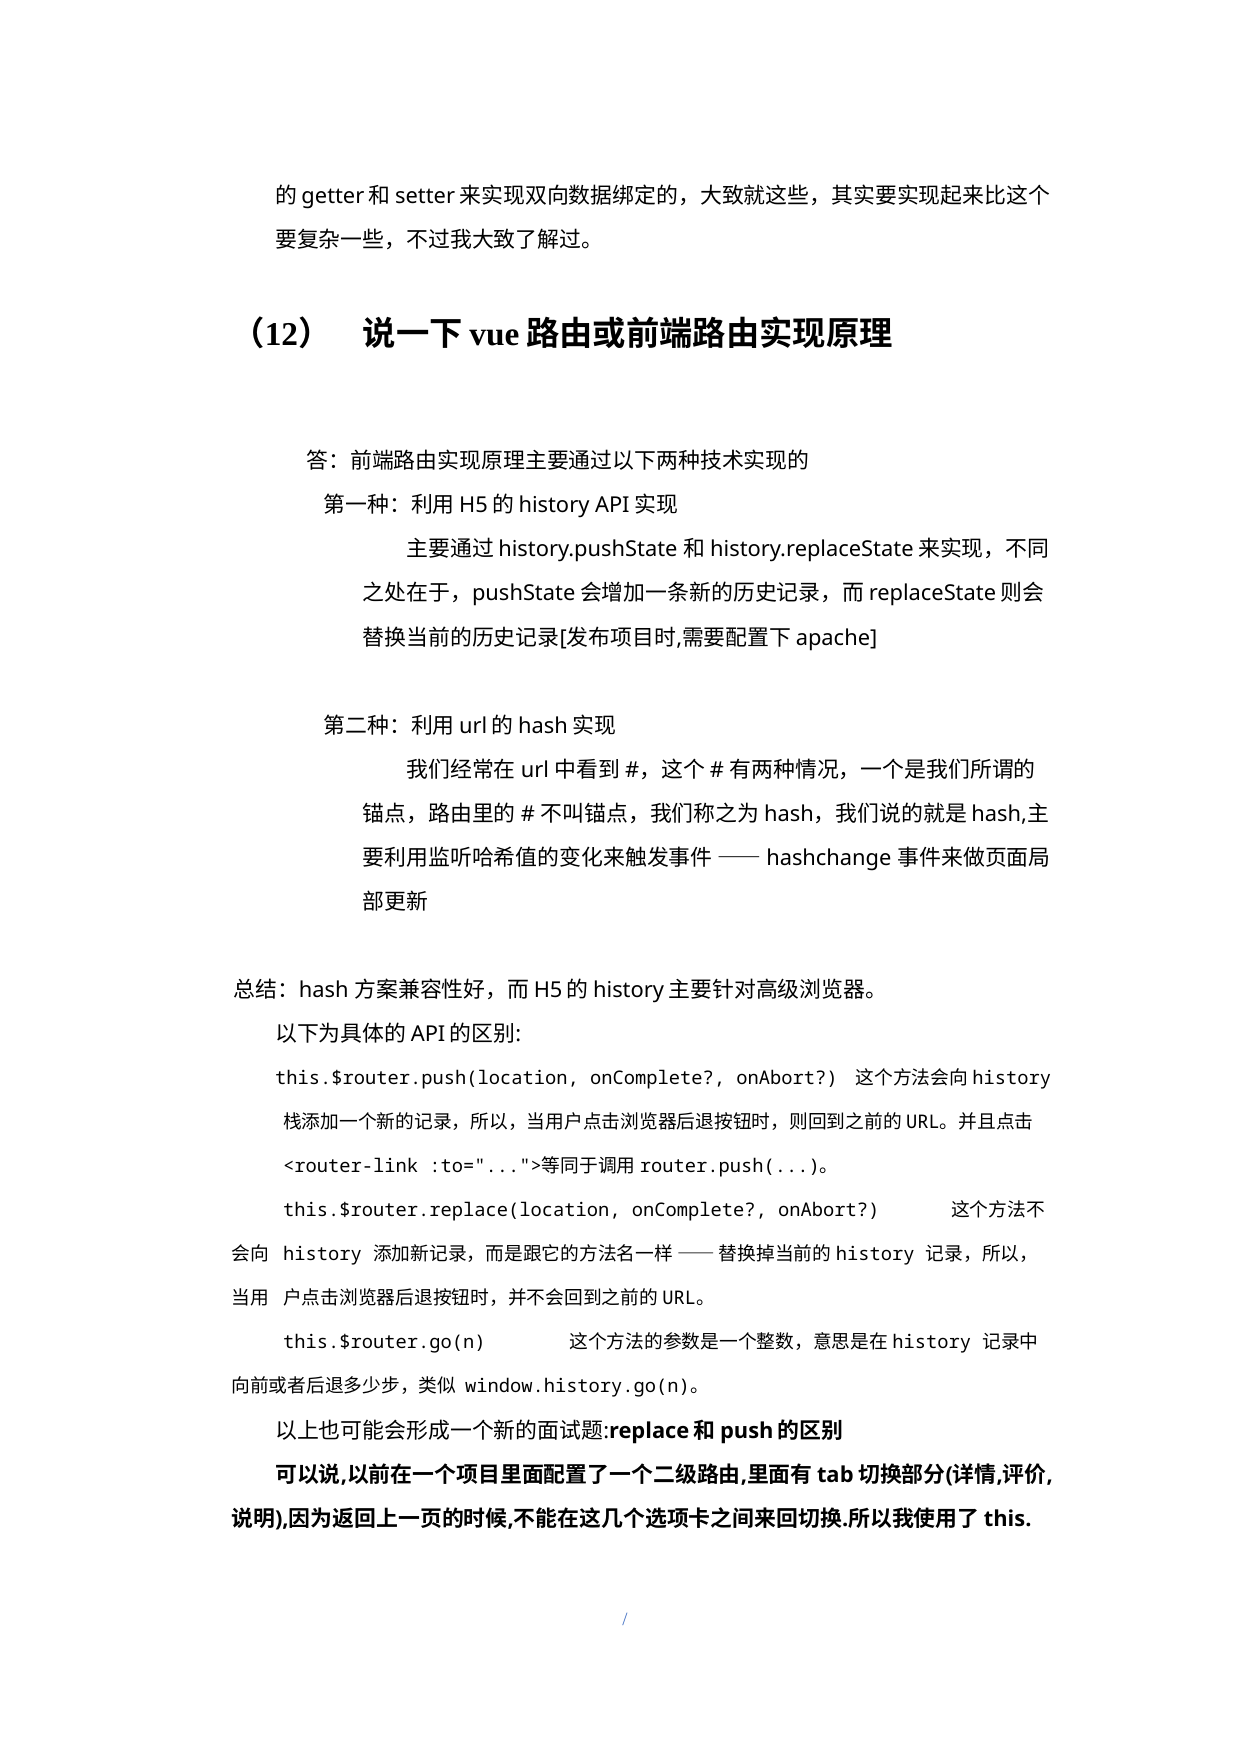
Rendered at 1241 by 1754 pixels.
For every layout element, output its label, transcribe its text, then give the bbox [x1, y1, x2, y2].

text this.$router.go(n) 这个方法的参数是一个整数，意思是在 history 记录中向前或者后退多少步，类似 window.history.go(n)。 [231, 1318, 1053, 1406]
text 总结：hash 方案兼容性好，而H5的history主要针对高级浏览器。 [187, 966, 1053, 1010]
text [275, 172, 1053, 260]
text this.$router.replace(location, onComplete?, onAbort?) 这个方法不会向 history 添加新记录，而是跟它的方法名一样 —— 替换掉当前的 history 记录，所以，当用 户点击浏览器后退按钮时，并不会回到之前的 URL。 [231, 1186, 1053, 1318]
subtitle 说一下vue路由或前端路由实现原理 [231, 287, 1053, 375]
list 答：前端路由实现原理主要通过以下两种技术实现的 [306, 437, 1053, 481]
text 我们经常在 url 中看到 #，这个 # 有两种情况，一个是我们所谓的锚点，路由里的 # 不叫锚点，我们称之为 hash，我们说的就是hash,主要利用监听哈希值的变化来触发事件 —— hashchange 事件来做页面局部更新 [362, 746, 1053, 922]
text 以上也可能会形成一个新的面试题:replace和push的区别 [231, 1406, 1053, 1451]
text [231, 1451, 1053, 1539]
text 主要通过history.pushState 和 history.replaceState来实现，不同之处在于，pushState会增加一条新的历史记录，而replaceState则会替换当前的历史记录[发布项目时,需要配置下apache] [362, 525, 1053, 657]
text 以下为具体的API的区别: [231, 1010, 1053, 1054]
list 第二种：利用url的hash实现 [306, 701, 1053, 746]
text this.$router.push(location, onComplete?, onAbort?) 这个方法会向 history 栈添加一个新的记录，所以，当用户点击浏览器后退按钮时，则回到之前的 URL。并且点击 <router-link :to="...">等同于调用 router.push(...)。 [231, 1054, 1053, 1186]
list 第一种：利用H5的history API实现 [306, 481, 1053, 525]
